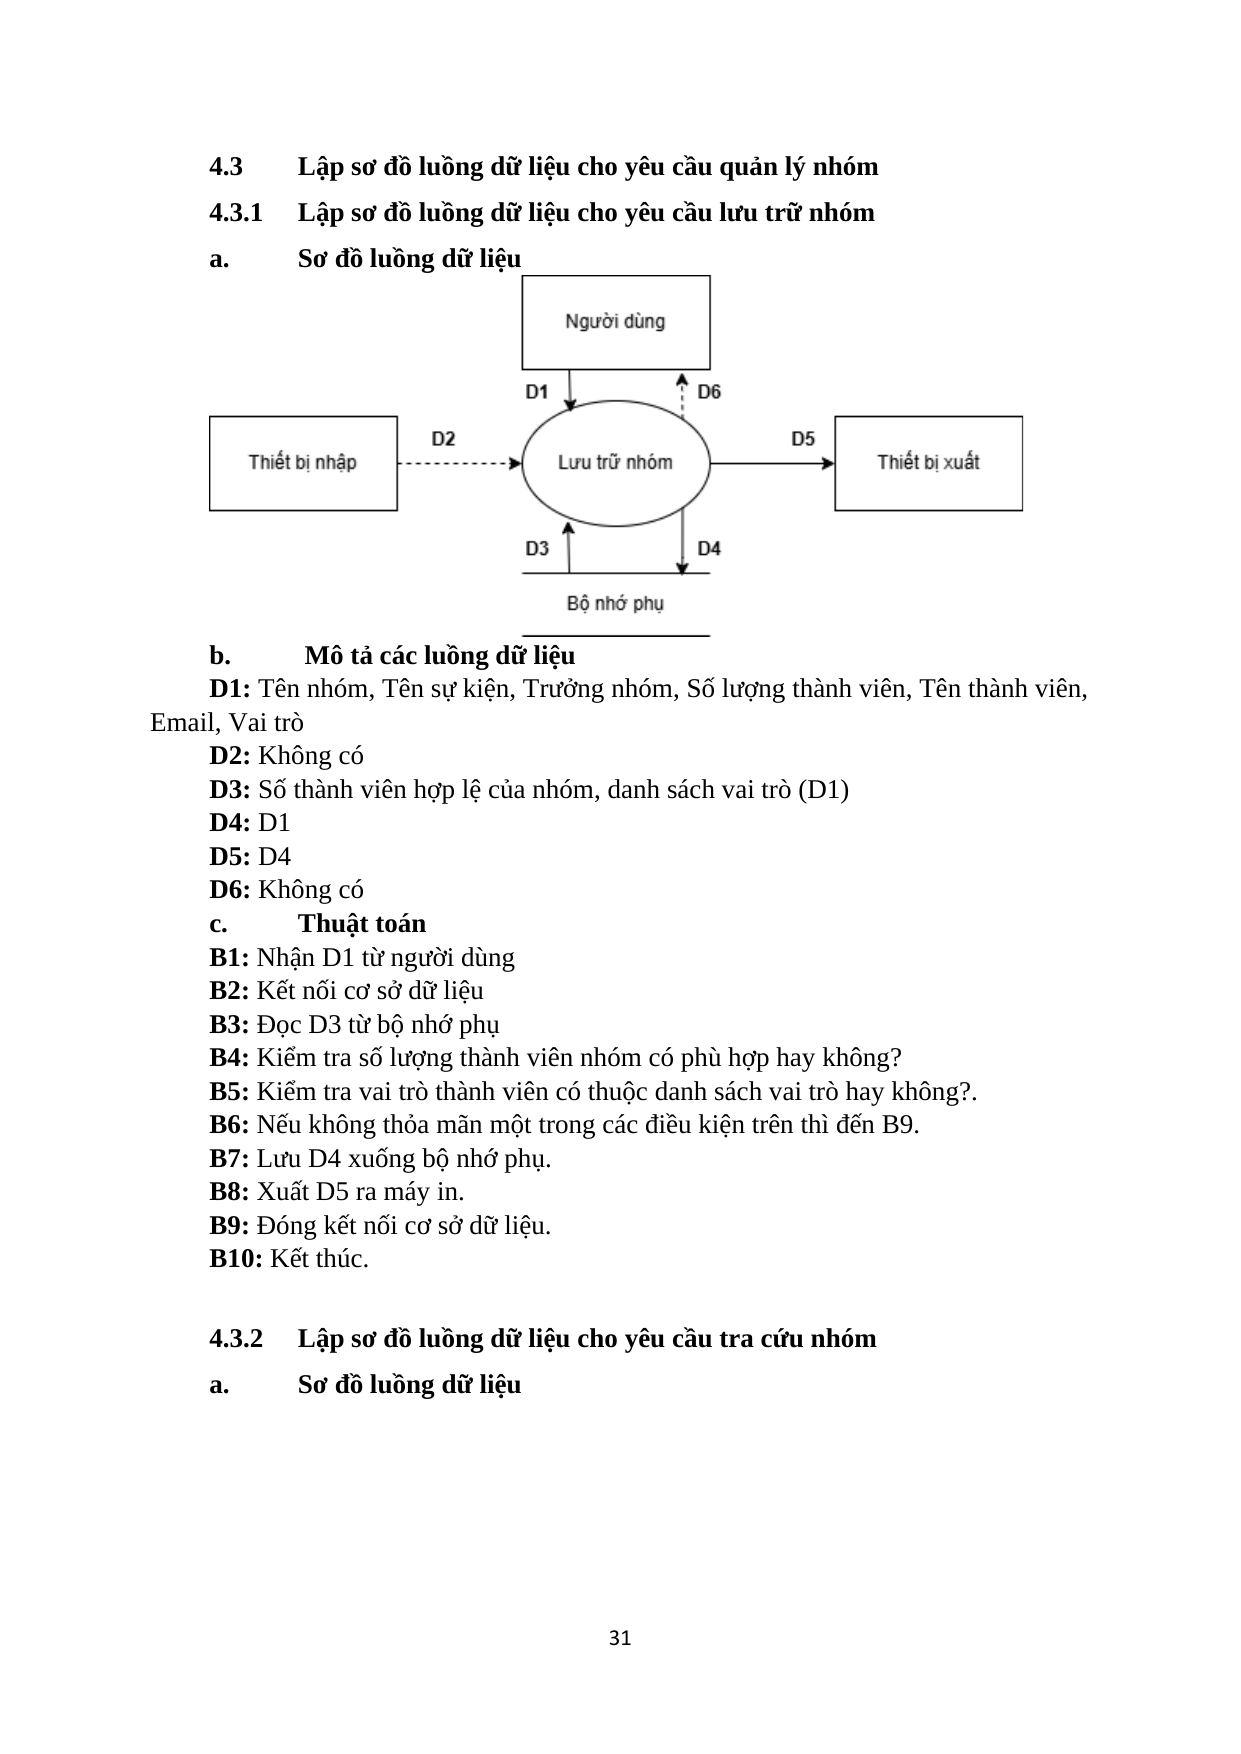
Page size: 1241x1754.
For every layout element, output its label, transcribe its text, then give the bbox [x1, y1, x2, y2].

text D2: Không có [150, 739, 1090, 771]
text B6: Nếu không thỏa mãn một trong các điều kiện trên thì đến B9. [150, 1108, 1090, 1139]
text B1: Nhận D1 từ người dùng [150, 941, 1090, 972]
list Sơ đồ luồng dữ liệu [150, 1368, 1090, 1399]
list Thuật toán [150, 907, 1090, 938]
text D3: Số thành viên hợp lệ của nhóm, danh sách vai trò (D1) [150, 773, 1090, 804]
text B10: Kết thúc. [150, 1242, 1090, 1274]
text B8: Xuất D5 ra máy in. [150, 1175, 1090, 1207]
subtitle Lập sơ đồ luồng dữ liệu cho yêu cầu lưu trữ nhóm [150, 196, 1090, 227]
text D1: Tên nhóm, Tên sự kiện, Trưởng nhóm, Số lượng thành viên, Tên thành viên, Email, Vai trò [150, 672, 1090, 737]
text D4: D1 [150, 806, 1090, 838]
text B4: Kiểm tra số lượng thành viên nhóm có phù hợp hay không? [150, 1041, 1090, 1072]
text B5: Kiểm tra vai trò thành viên có thuộc danh sách vai trò hay không?. [150, 1075, 1090, 1106]
list Sơ đồ luồng dữ liệu [150, 242, 1090, 273]
text B3: Đọc D3 từ bộ nhớ phụ [150, 1008, 1090, 1039]
text D6: Không có [150, 873, 1090, 905]
picture [209, 275, 1024, 637]
text B2: Kết nối cơ sở dữ liệu [150, 974, 1090, 1005]
text D5: D4 [150, 840, 1090, 871]
subtitle Lập sơ đồ luồng dữ liệu cho yêu cầu quản lý nhóm [150, 150, 1090, 181]
list Mô tả các luồng dữ liệu [150, 639, 1090, 670]
subtitle Lập sơ đồ luồng dữ liệu cho yêu cầu tra cứu nhóm [150, 1322, 1090, 1353]
text B7: Lưu D4 xuống bộ nhớ phụ. [150, 1142, 1090, 1173]
text B9: Đóng kết nối cơ sở dữ liệu. [150, 1209, 1090, 1240]
